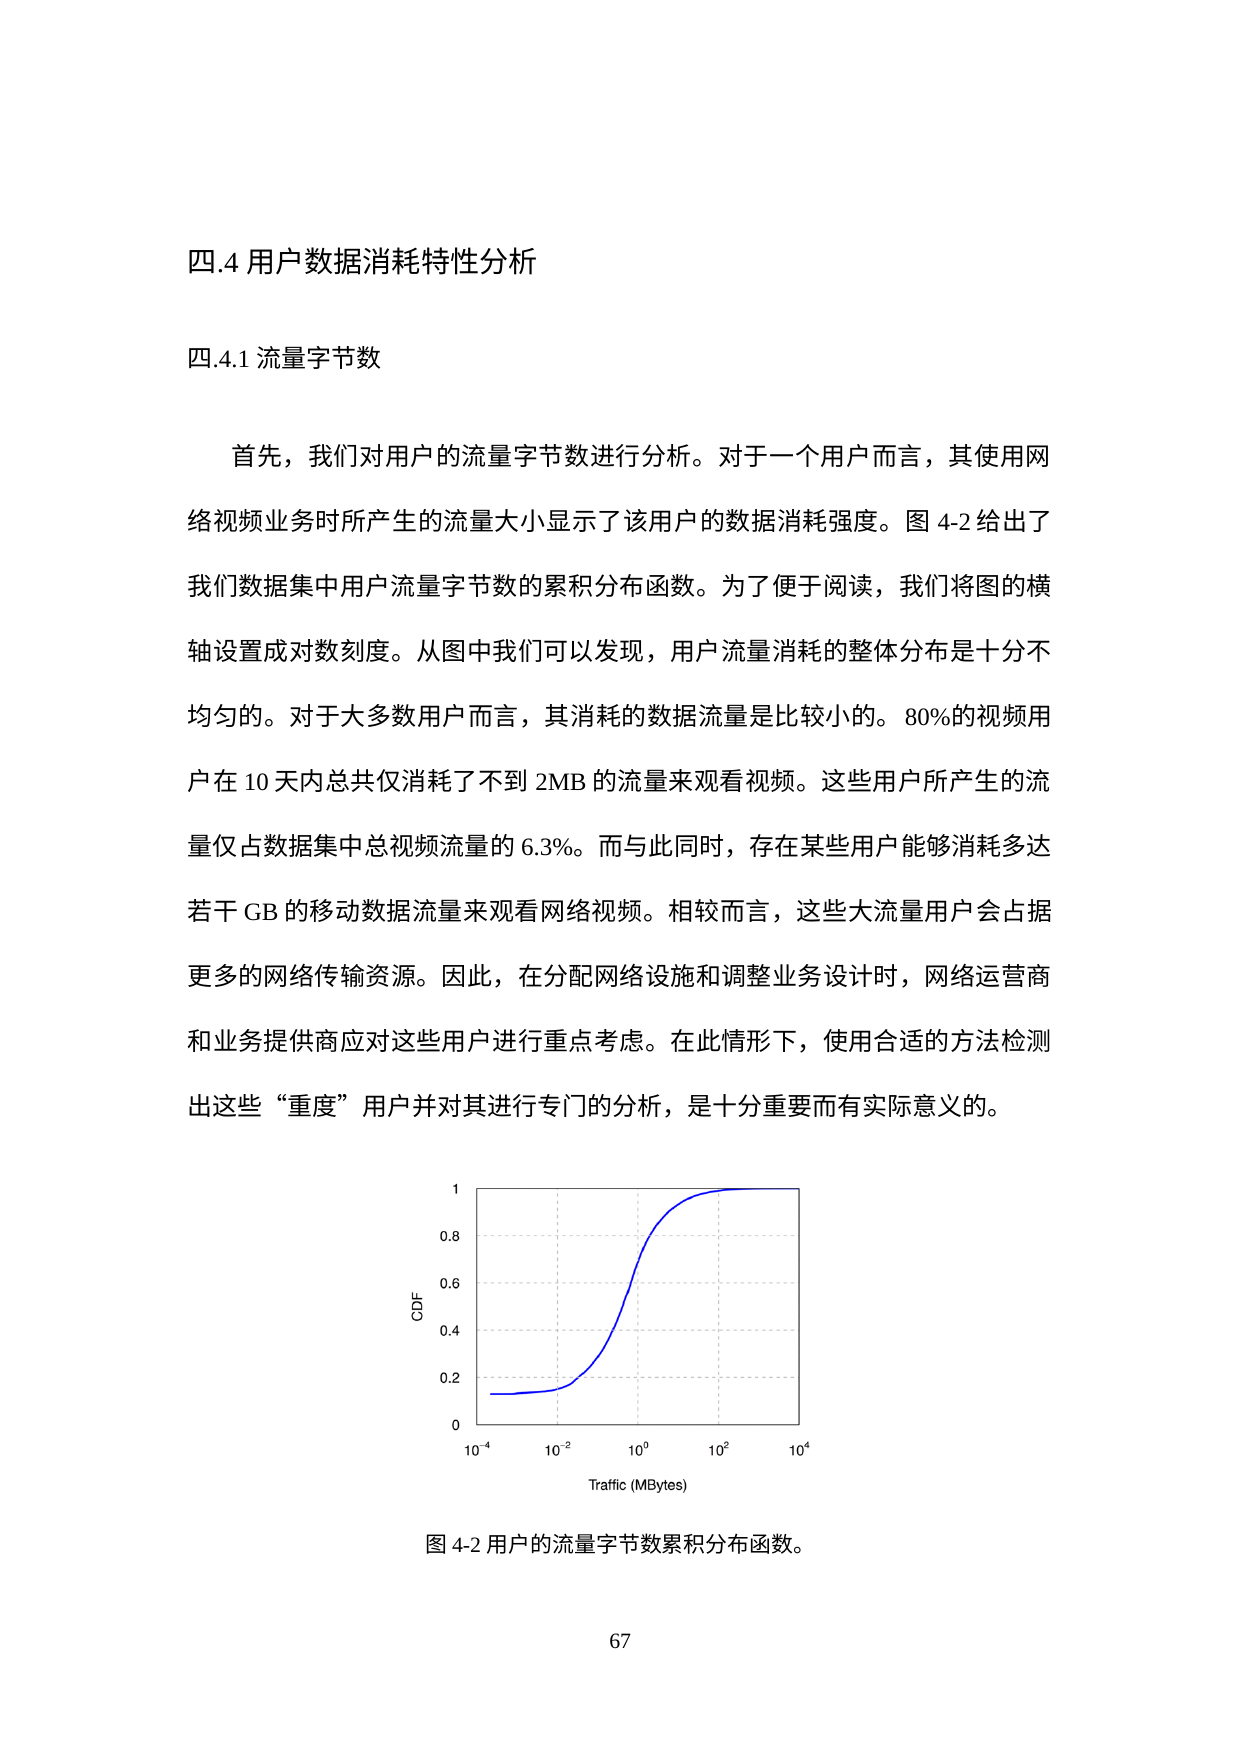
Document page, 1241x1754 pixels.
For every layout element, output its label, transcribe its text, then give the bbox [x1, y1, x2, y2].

text 流量字节数 [187, 324, 1053, 389]
text 首先，我们对用户的流量字节数进行分析。对于一个用户而言，其使用网络视频业务时所产生的流量大小显示了该用户的数据消耗强度。图4-2给出了我们数据集中用户流量字节数的累积分布函数。为了便于阅读，我们将图的横轴设置成对数刻度。从图中我们可以发现，用户流量消耗的整体分布是十分不均匀的。对于大多数用户而言，其消耗的数据流量是比较小的。80%的视频用户在10天内总共仅消耗了不到2MB的流量来观看视频。这些用户所产生的流量仅占数据集中总视频流量的6.3%。而与此同时，存在某些用户能够消耗多达若干GB的移动数据流量来观看网络视频。相较而言，这些大流量用户会占据更多的网络传输资源。因此，在分配网络设施和调整业务设计时，网络运营商和业务提供商应对这些用户进行重点考虑。在此情形下，使用合适的方法检测出这些“重度”用户并对其进行专门的分析，是十分重要而有实际意义的。 [187, 422, 1053, 1137]
picture [406, 1169, 835, 1512]
text 用户数据消耗特性分析 [187, 227, 1053, 292]
text 图4-2 用户的流量字节数累积分布函数。 [187, 1527, 1053, 1559]
